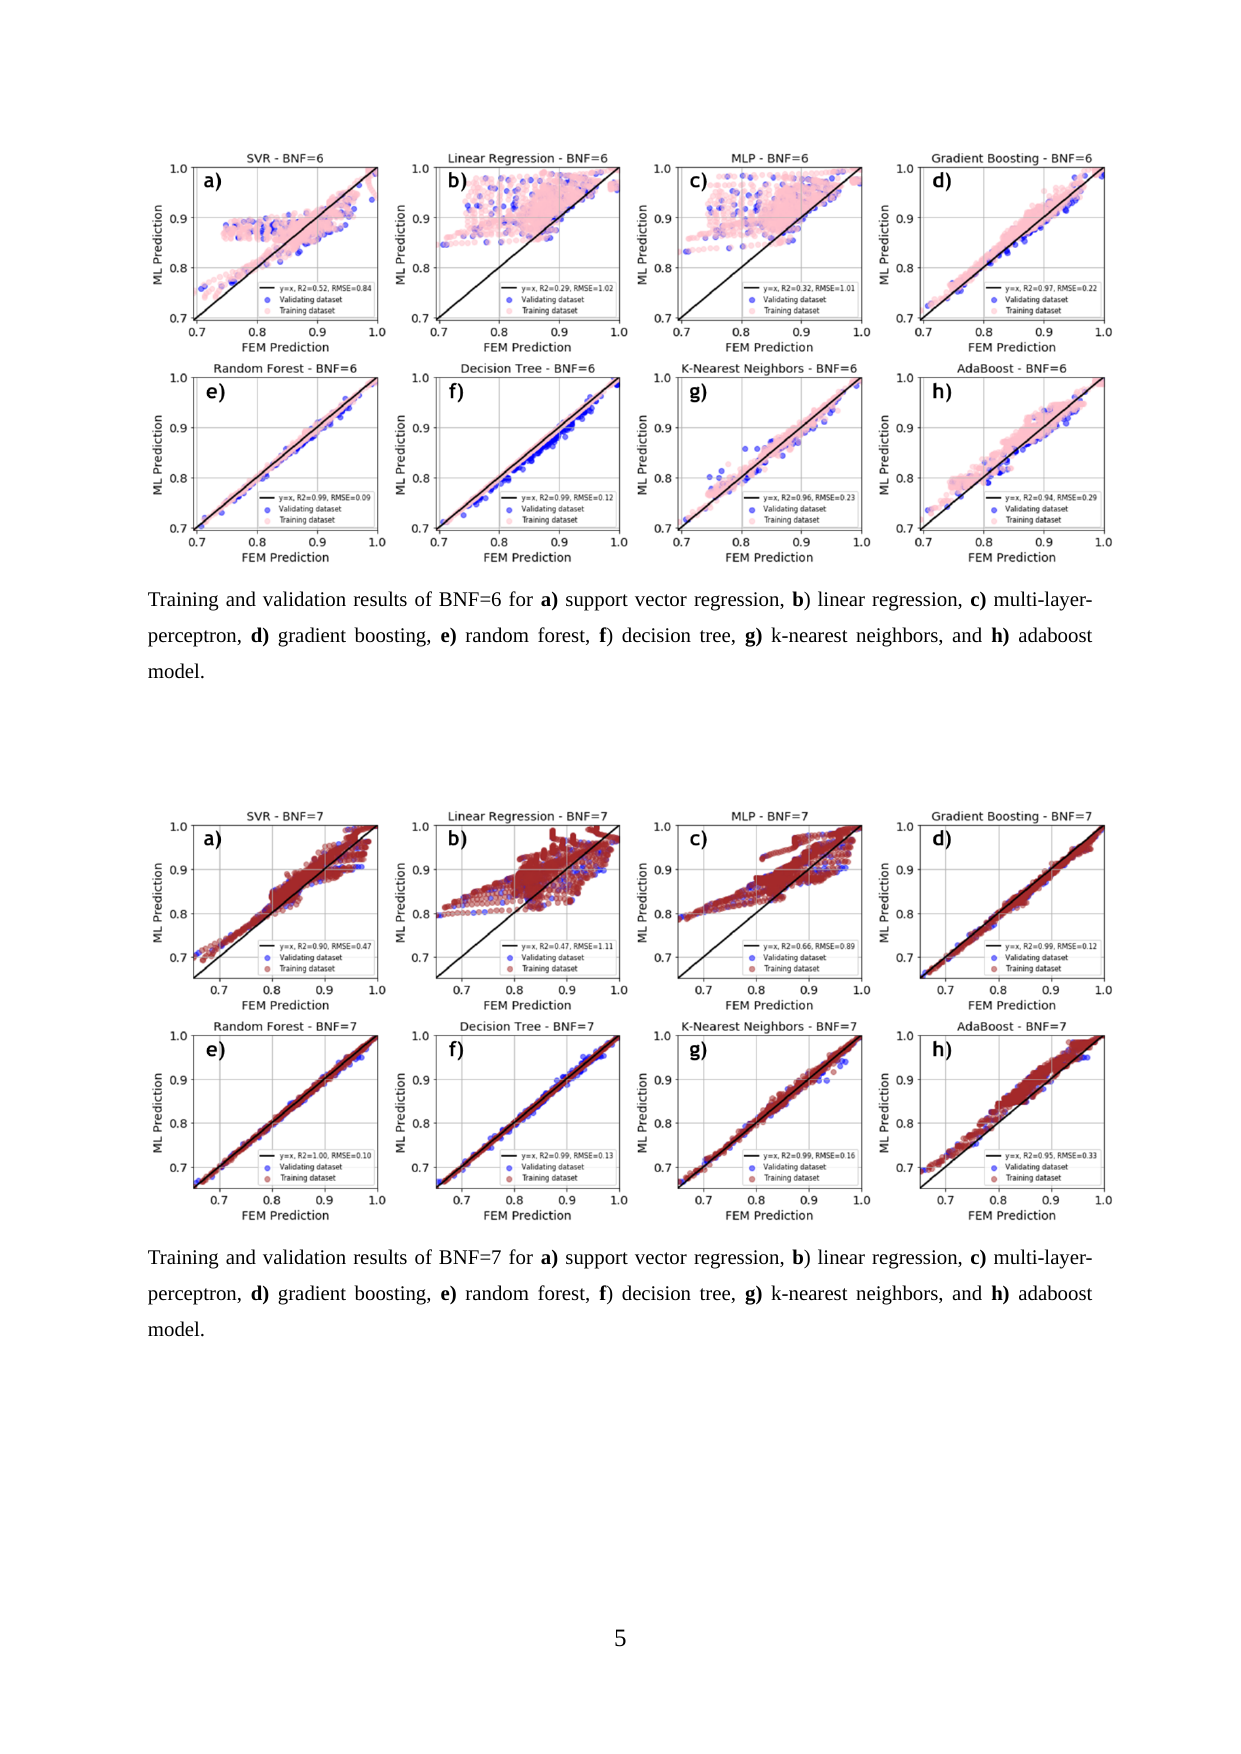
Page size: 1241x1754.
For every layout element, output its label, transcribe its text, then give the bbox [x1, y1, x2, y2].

picture [147, 147, 1118, 569]
text Training and validation results of BNF=6 for a) support vector regression, b) linear regression, c) multi-layer-perceptron, d) gradient boosting, e) random forest, f) decision tree, g) k-nearest neighbors, and h) adaboost model. [148, 587, 1093, 683]
text Training and validation results of BNF=7 for a) support vector regression, b) linear regression, c) multi-layer-perceptron, d) gradient boosting, e) random forest, f) decision tree, g) k-nearest neighbors, and h) adaboost model. [148, 1245, 1093, 1341]
picture [147, 805, 1118, 1227]
